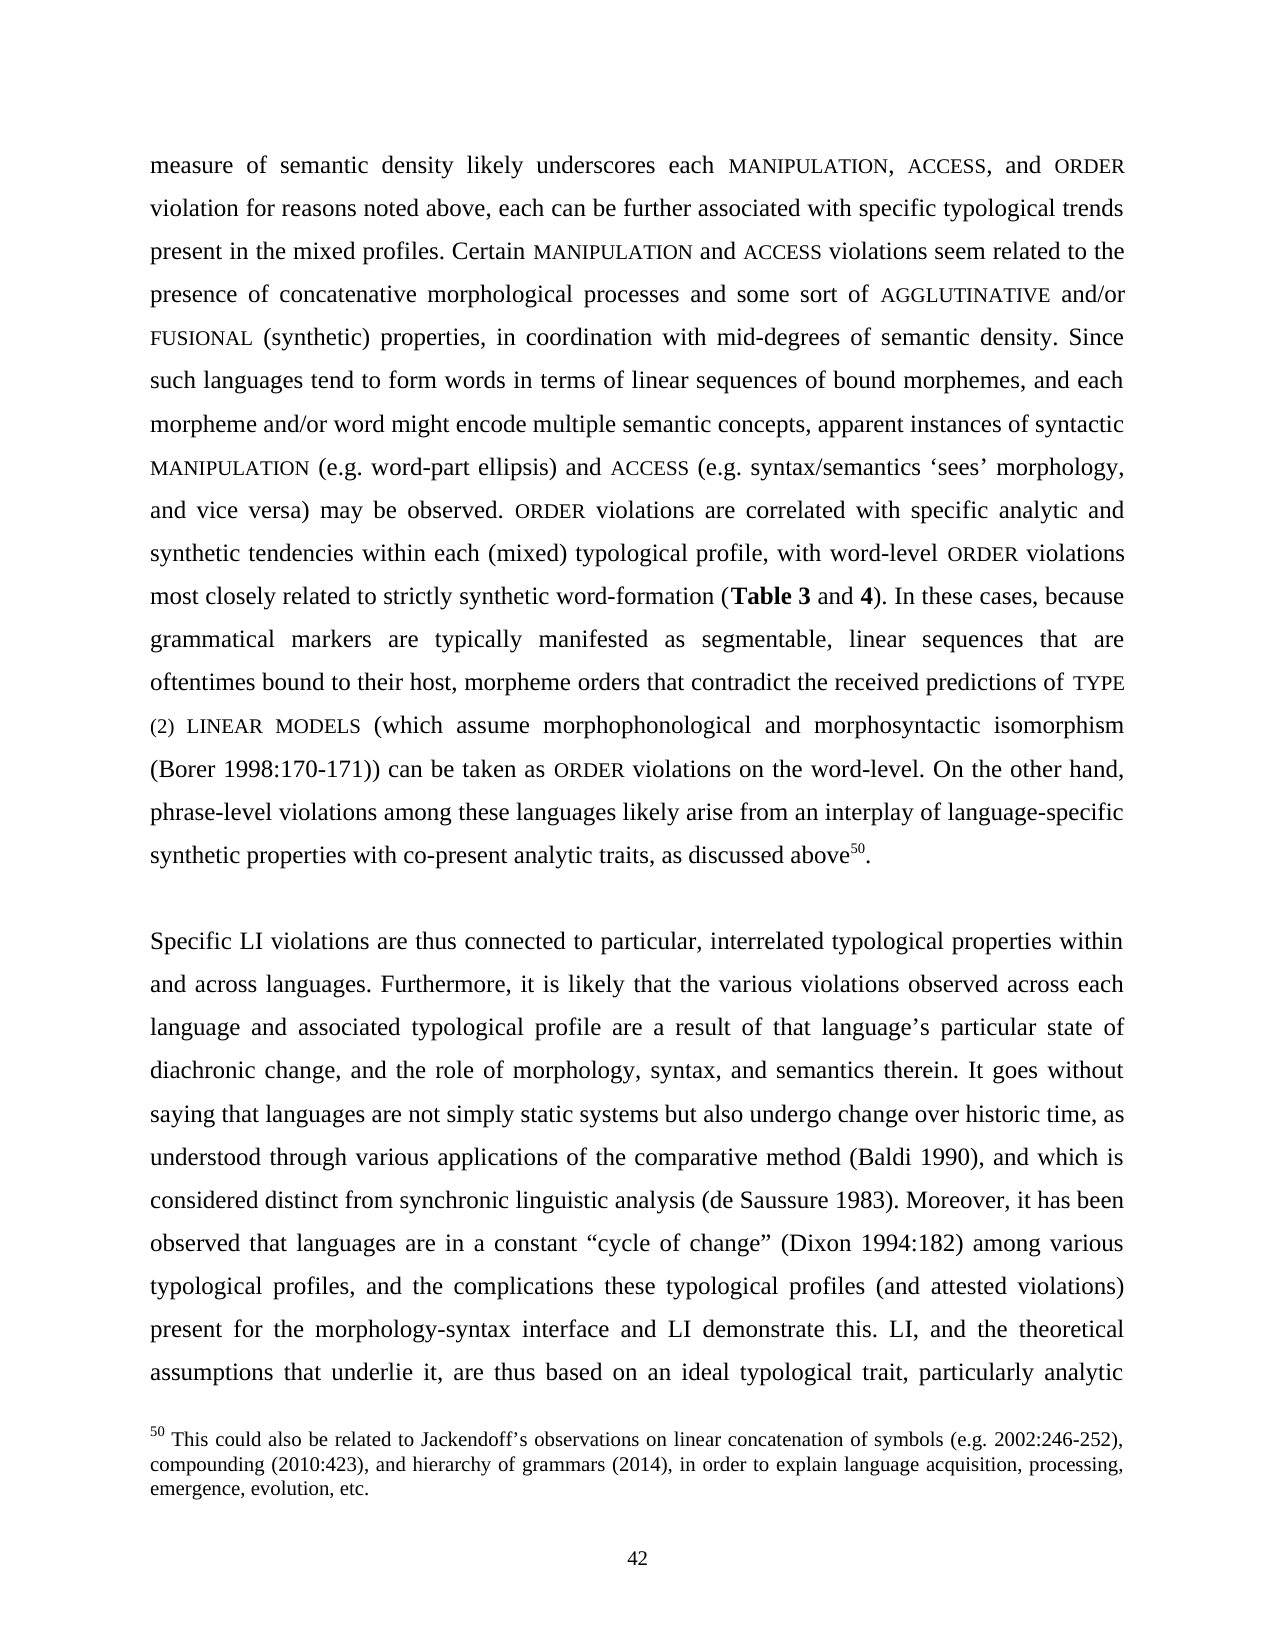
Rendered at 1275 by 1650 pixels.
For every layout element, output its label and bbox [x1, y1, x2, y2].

text [150, 150, 1125, 869]
text [150, 926, 1125, 1386]
